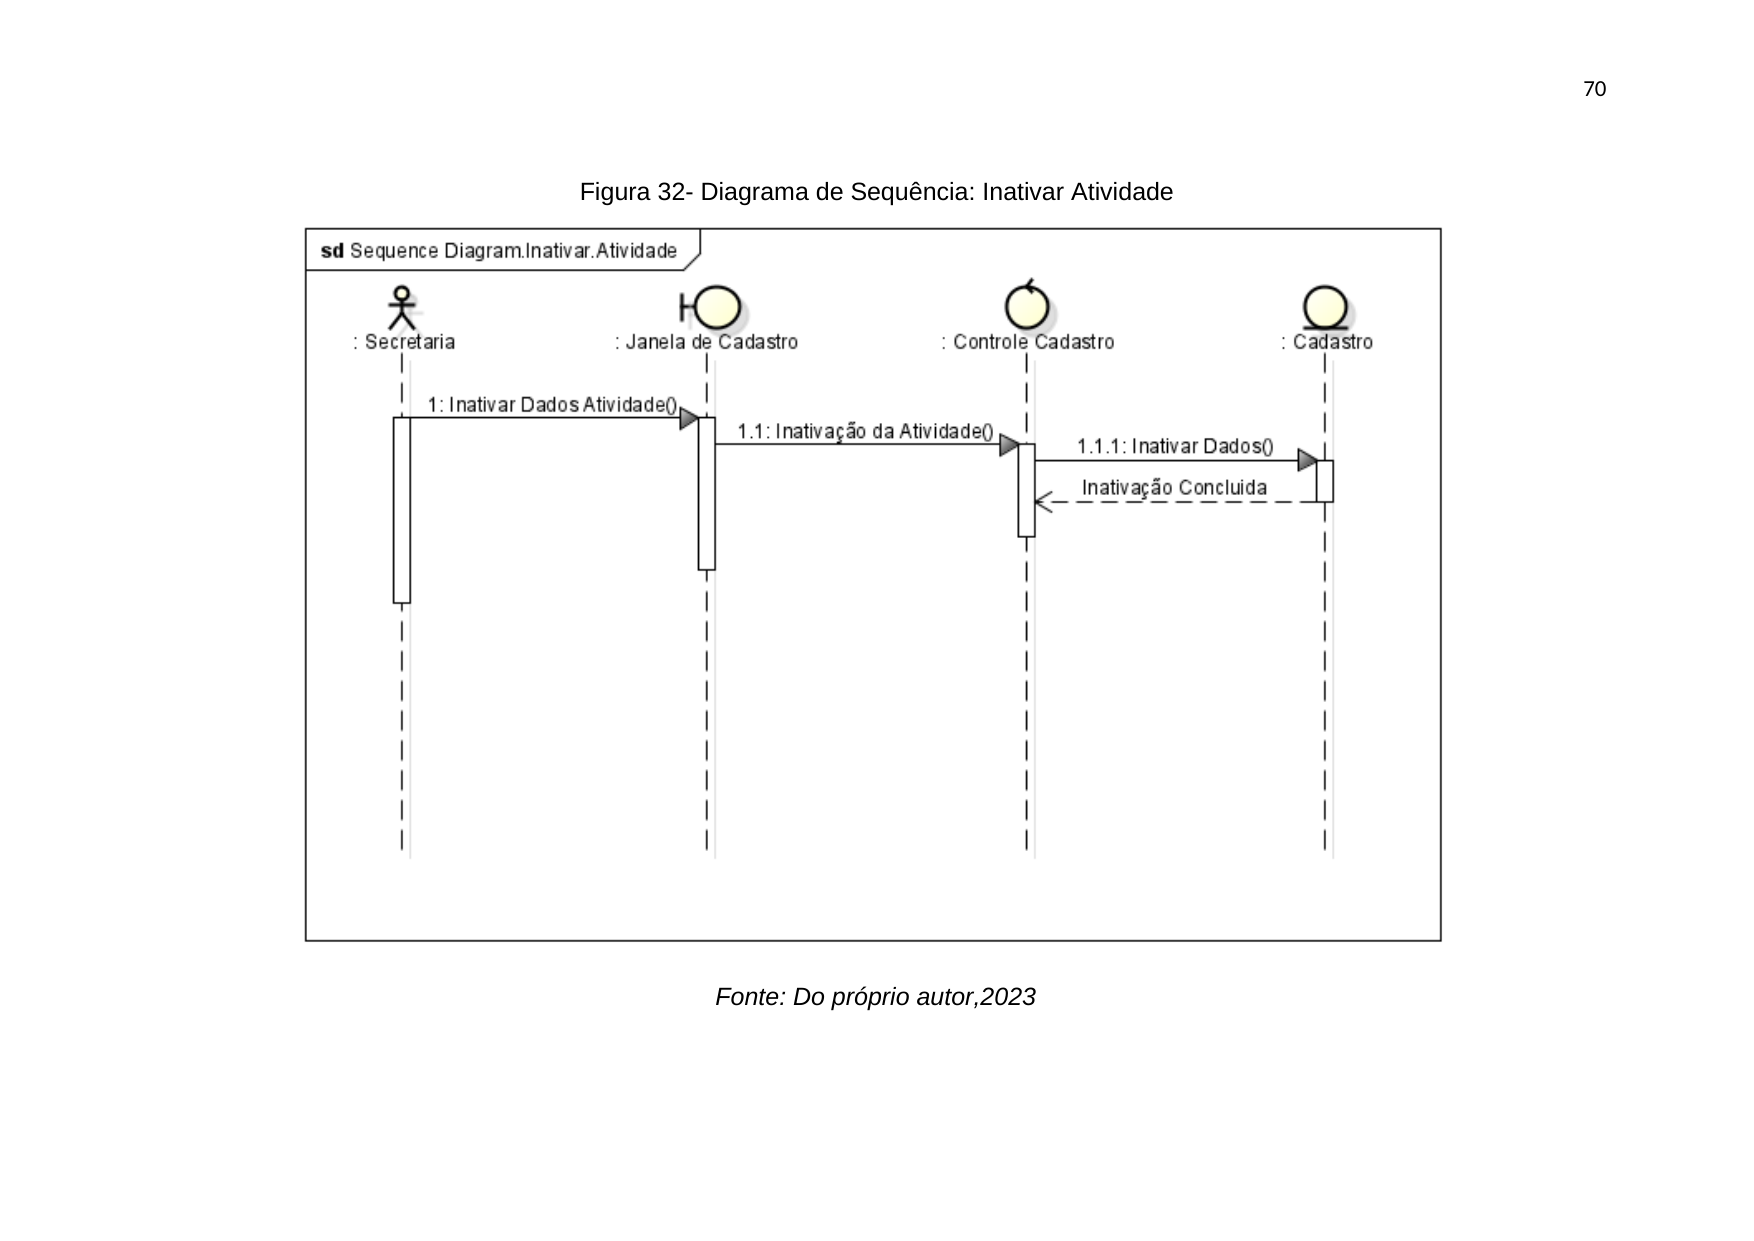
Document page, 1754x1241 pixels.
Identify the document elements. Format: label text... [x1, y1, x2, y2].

picture [302, 220, 1452, 947]
text Fonte: Do próprio autor,2023 [148, 982, 1606, 1010]
